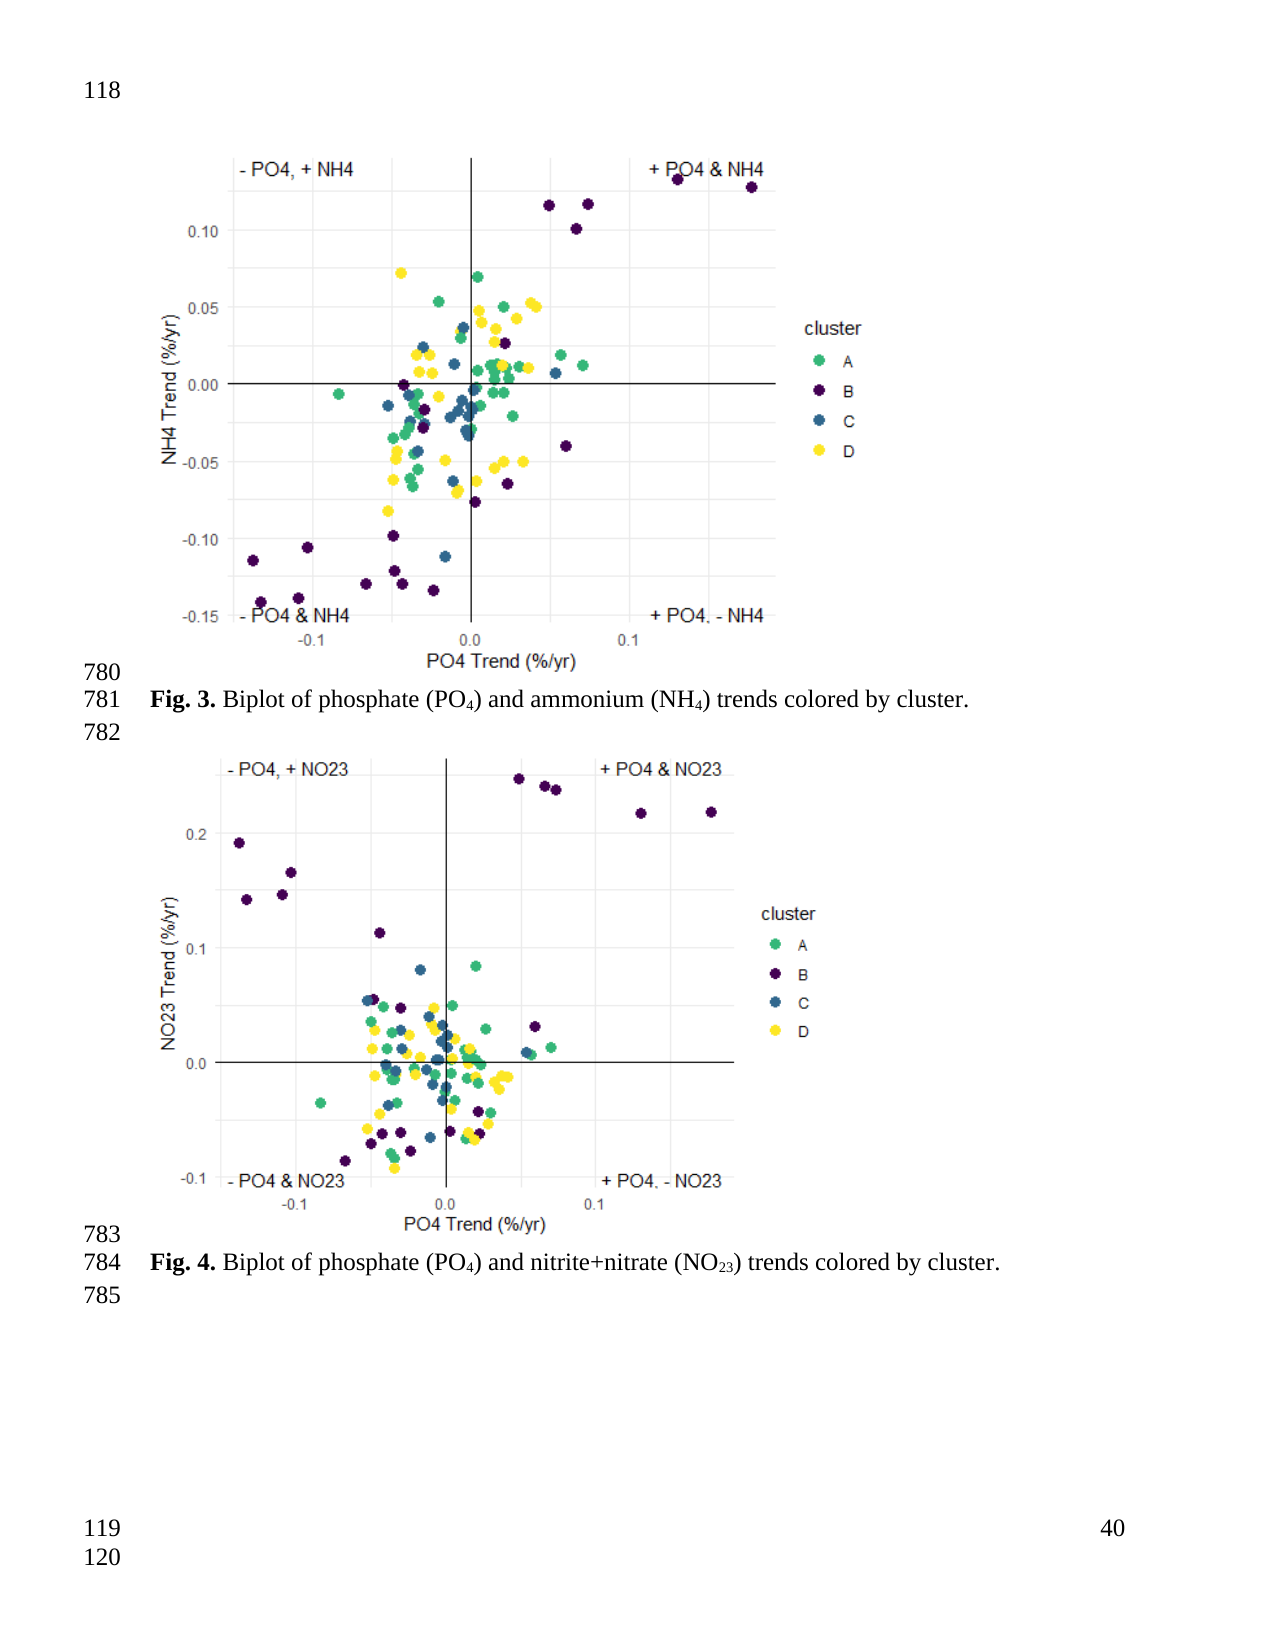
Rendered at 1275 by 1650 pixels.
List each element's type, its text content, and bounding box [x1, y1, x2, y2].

text Fig. 3. Biplot of phosphate (PO4) and ammonium (NH4) trends colored by cluster. [150, 684, 1125, 713]
text Fig. 4. Biplot of phosphate (PO4) and nitrite+nitrate (NO23) trends colored by cluster. [150, 1247, 1125, 1276]
picture [150, 750, 834, 1243]
picture [150, 150, 881, 681]
